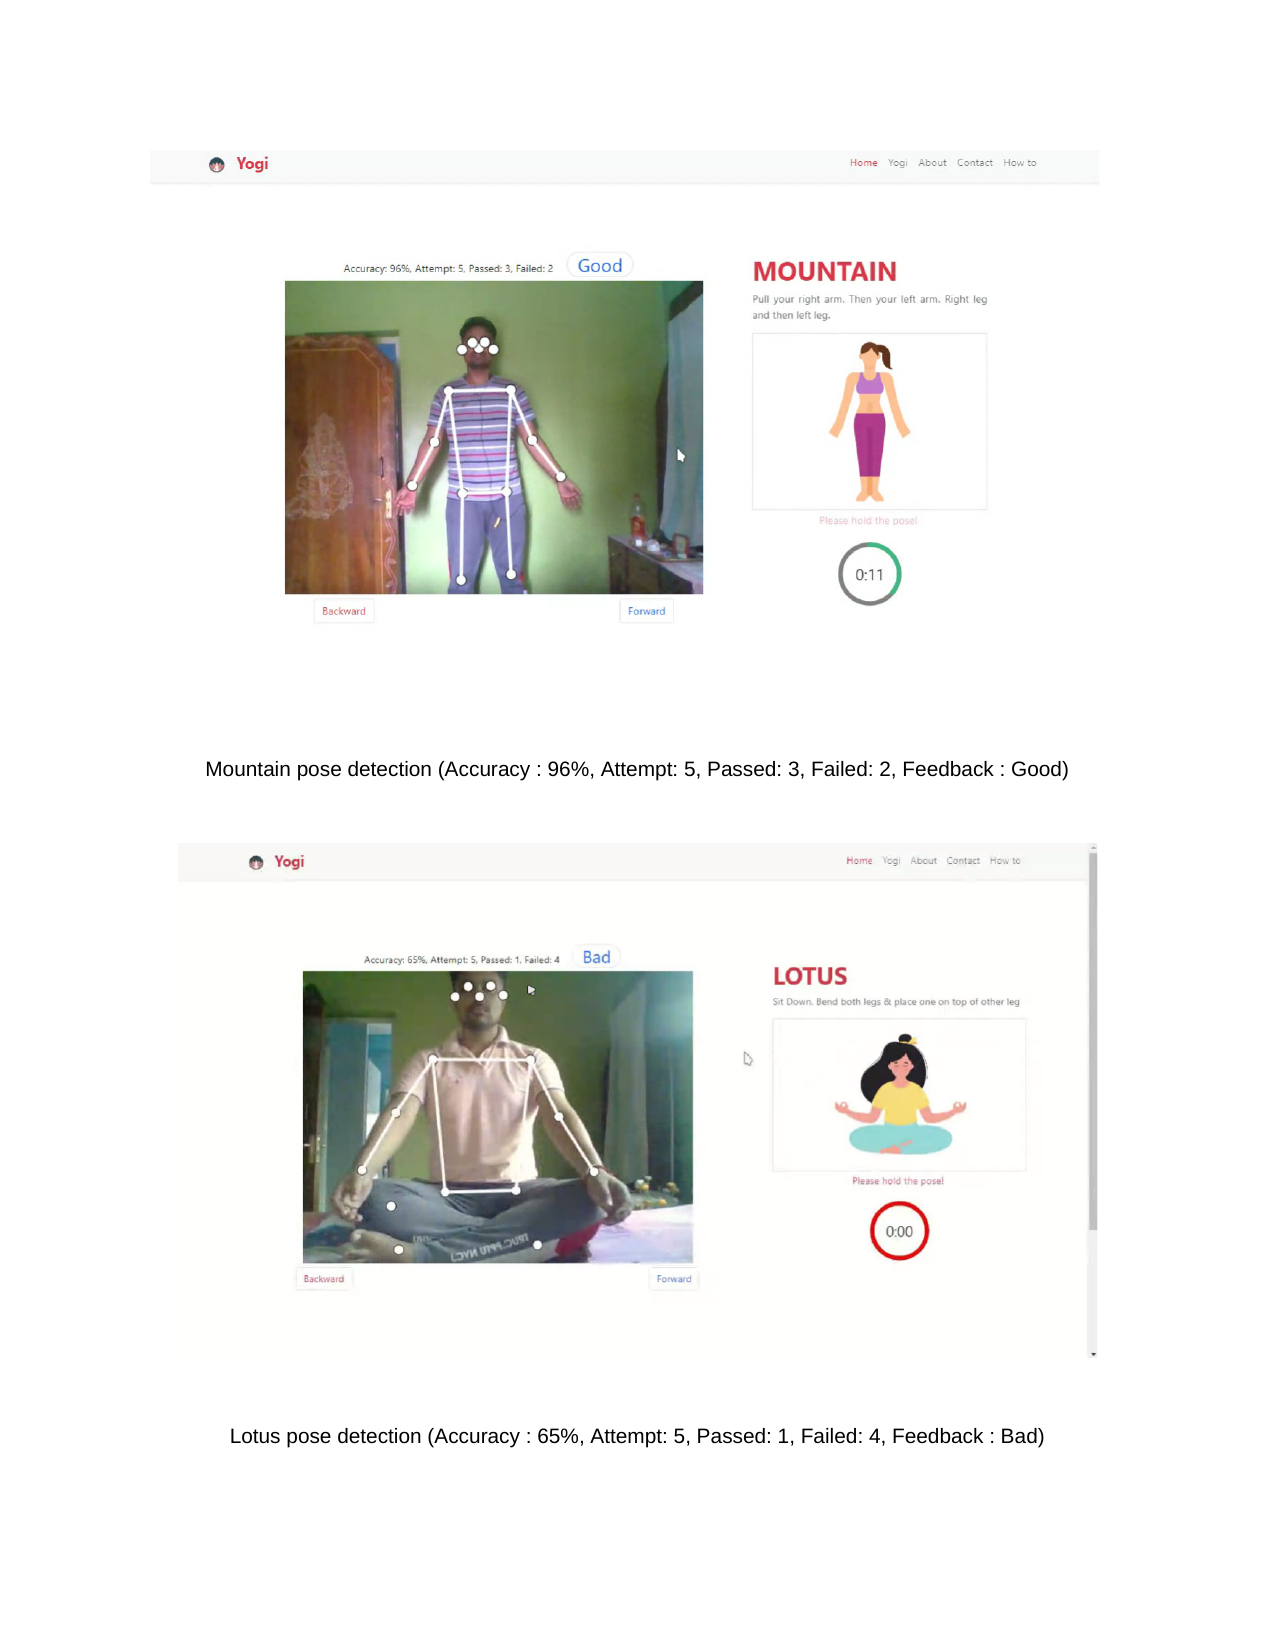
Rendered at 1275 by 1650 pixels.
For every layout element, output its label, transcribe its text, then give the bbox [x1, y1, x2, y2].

text Lotus pose detection (Accuracy : 65%, Attempt: 5, Passed: 1, Failed: 4, Feedback : Bad) [150, 1424, 1125, 1448]
picture [150, 150, 1100, 681]
picture [177, 843, 1098, 1358]
text Mountain pose detection (Accuracy : 96%, Attempt: 5, Passed: 3, Failed: 2, Feedback : Good) [150, 757, 1125, 781]
